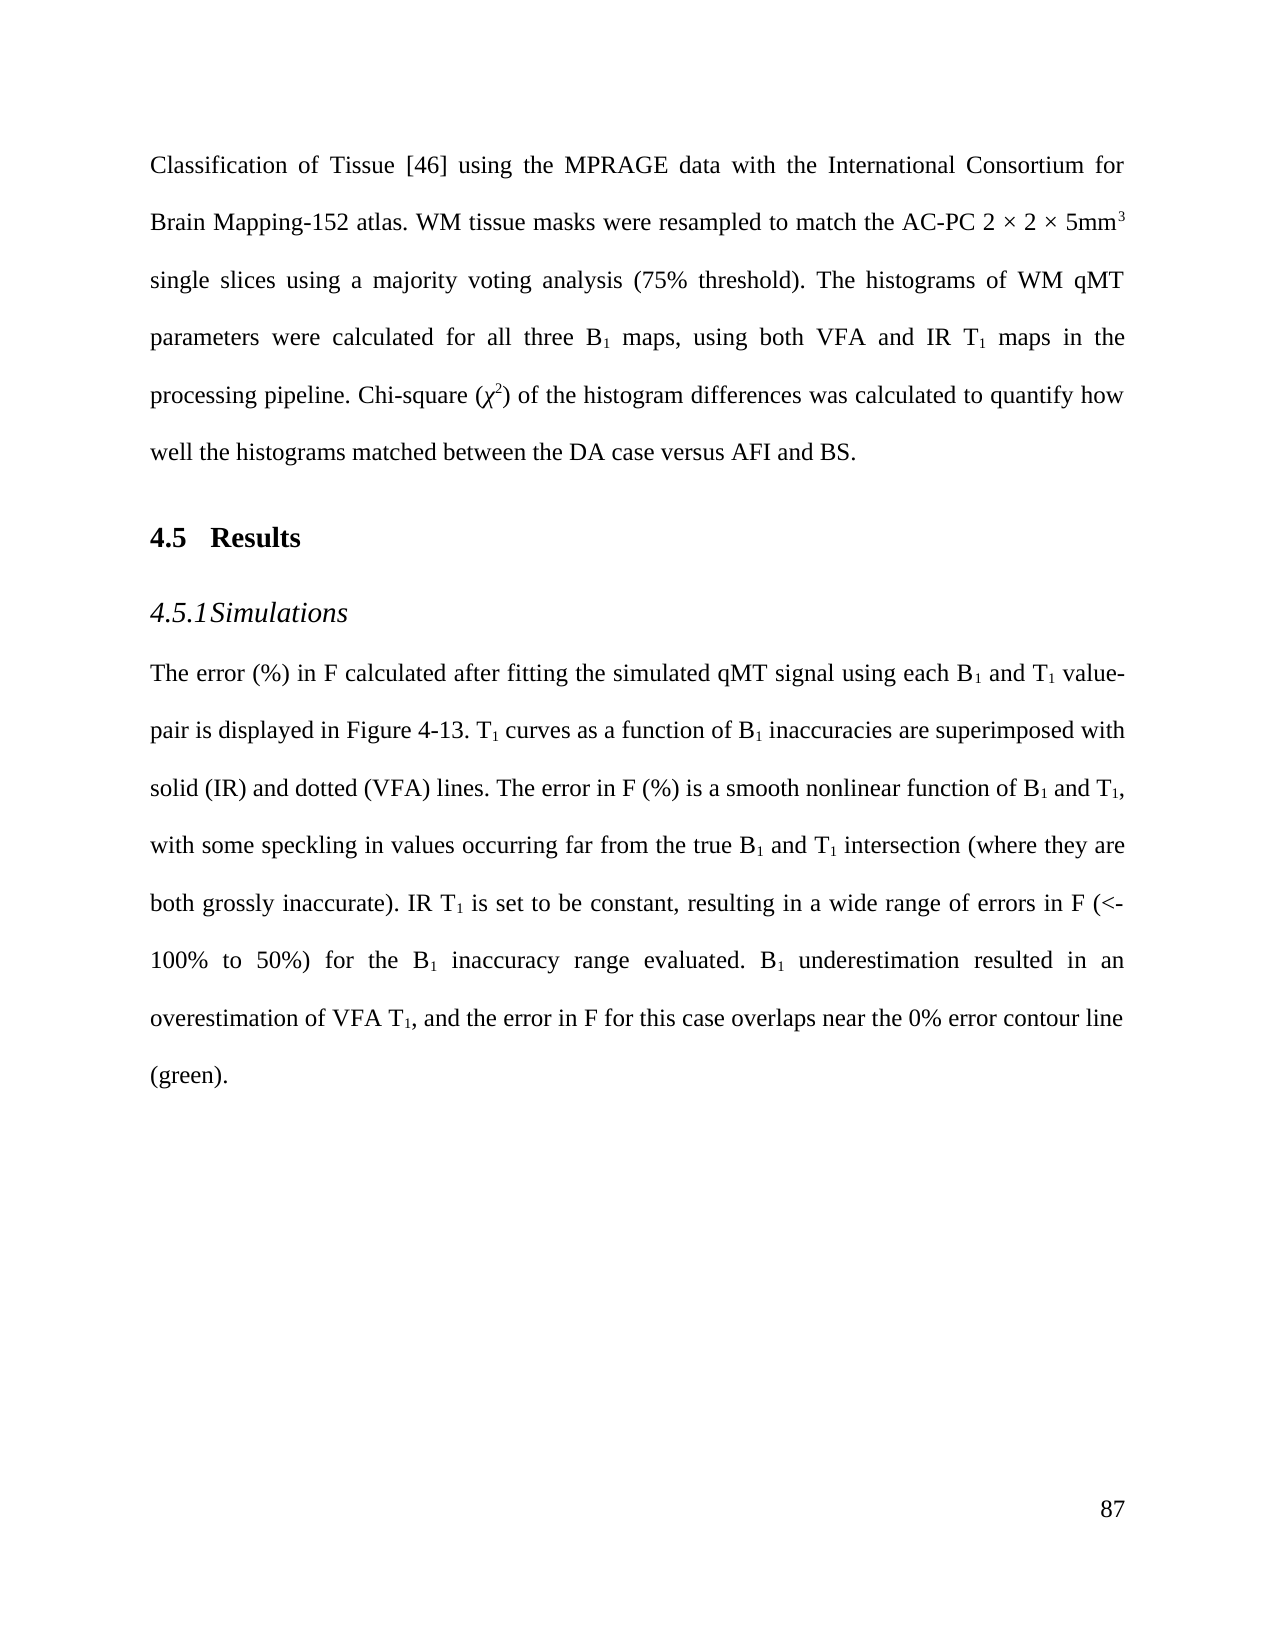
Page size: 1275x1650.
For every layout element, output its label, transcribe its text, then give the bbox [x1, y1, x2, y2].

subtitle Results [150, 520, 1125, 553]
subtitle Simulations [150, 595, 1125, 629]
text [150, 150, 1125, 466]
